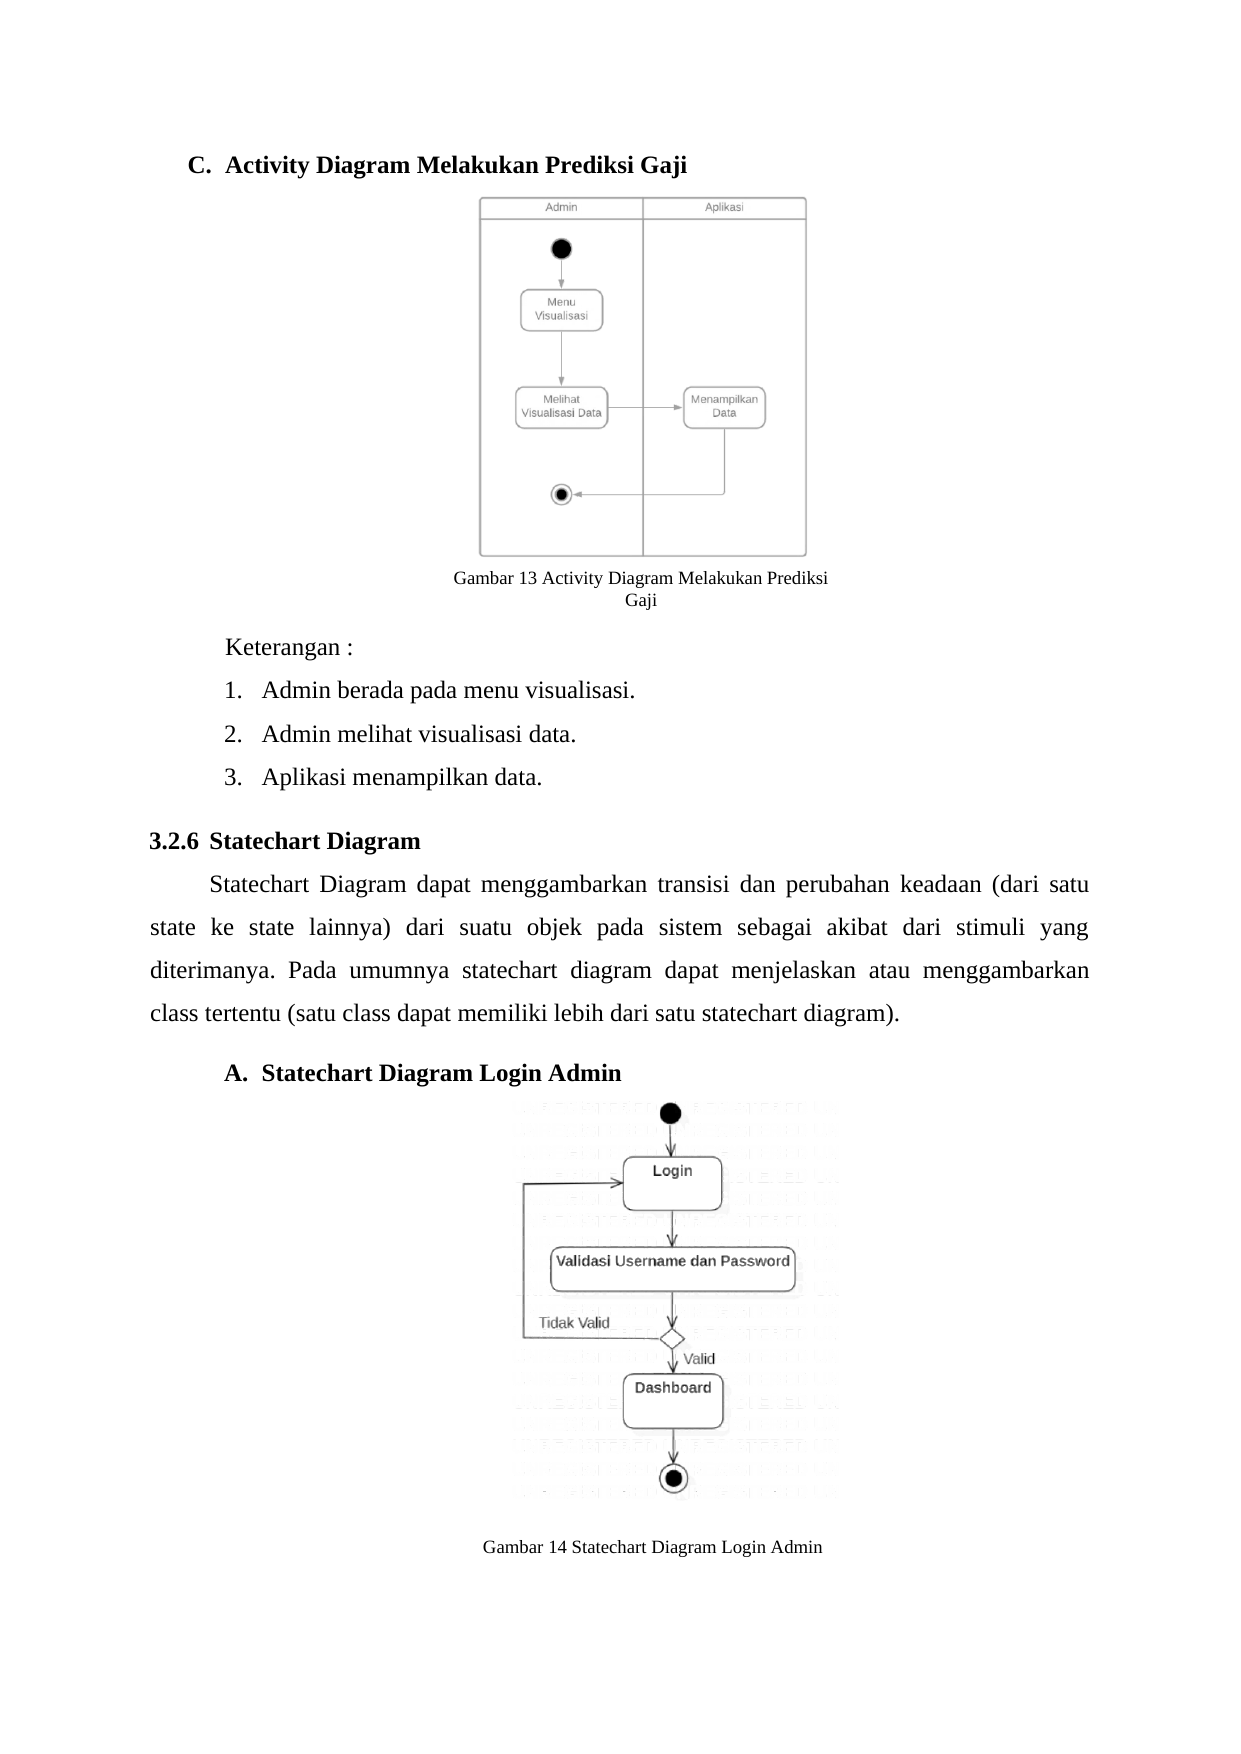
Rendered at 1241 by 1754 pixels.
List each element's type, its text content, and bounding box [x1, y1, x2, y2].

list Admin berada pada menu visualisasi. [224, 676, 1090, 704]
list Activity Diagram Melakukan Prediksi Gaji [187, 150, 1090, 179]
list Statechart Diagram Login Admin [224, 1058, 1090, 1087]
list Admin melihat visualisasi data. [224, 719, 1090, 747]
picture [512, 1101, 839, 1502]
text Keterangan : [150, 632, 1090, 661]
picture [471, 189, 815, 559]
text Statechart Diagram dapat menggambarkan transisi dan perubahan keadaan (dari satu state ke state lainnya) dari suatu objek pada sistem sebagai akibat dari stimuli yang diterimanya. Pada umumnya statechart diagram dapat menjelaskan atau menggambarkan class tertentu (satu class dapat memiliki lebih dari satu statechart diagram). [150, 869, 1090, 1027]
subtitle Statechart Diagram [149, 826, 1090, 854]
list Aplikasi menampilkan data. [224, 762, 1090, 791]
text Gambar 14 Statechart Diagram Login Admin [150, 1536, 1090, 1558]
